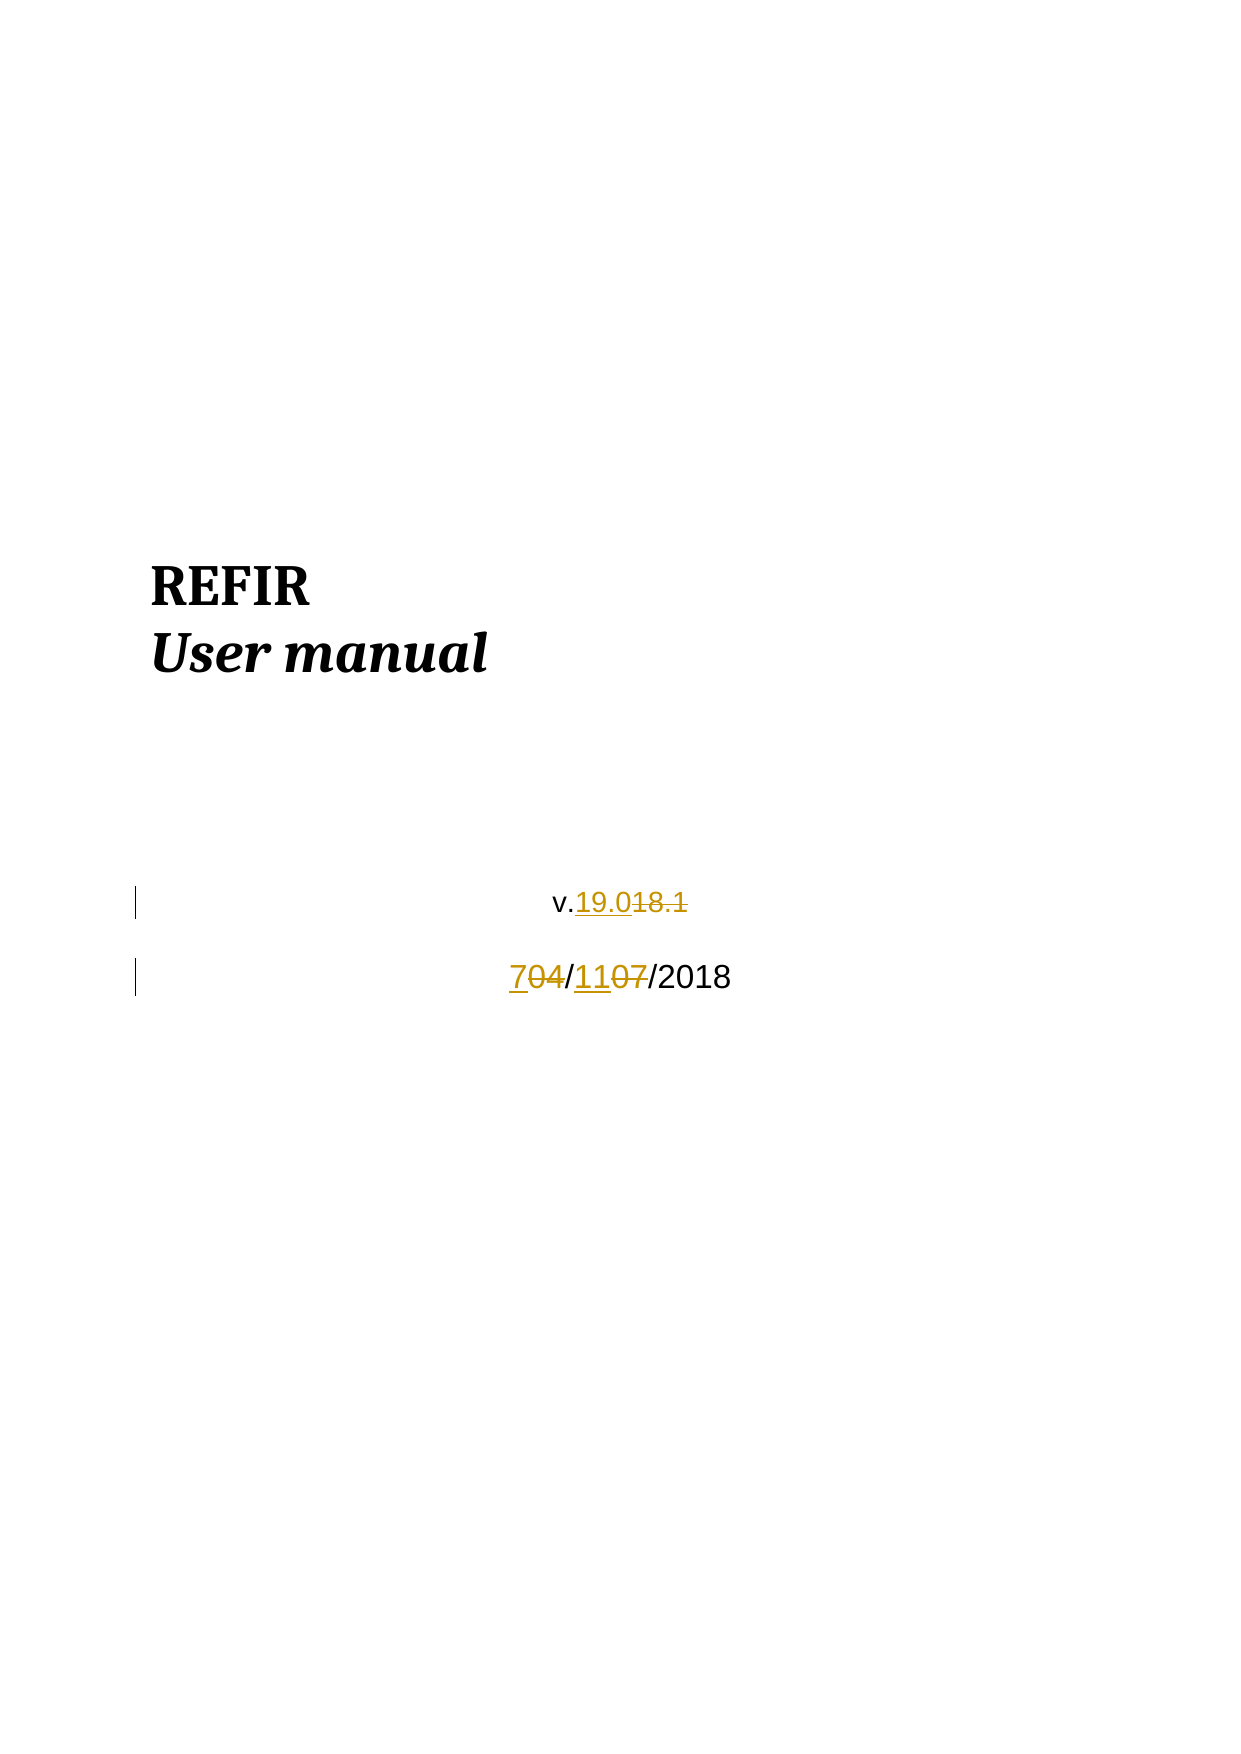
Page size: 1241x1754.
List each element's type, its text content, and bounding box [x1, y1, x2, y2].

title REFIR [150, 552, 1090, 619]
text //2018 [150, 957, 1090, 996]
text v. [150, 886, 1090, 919]
title User manual [150, 619, 1090, 687]
